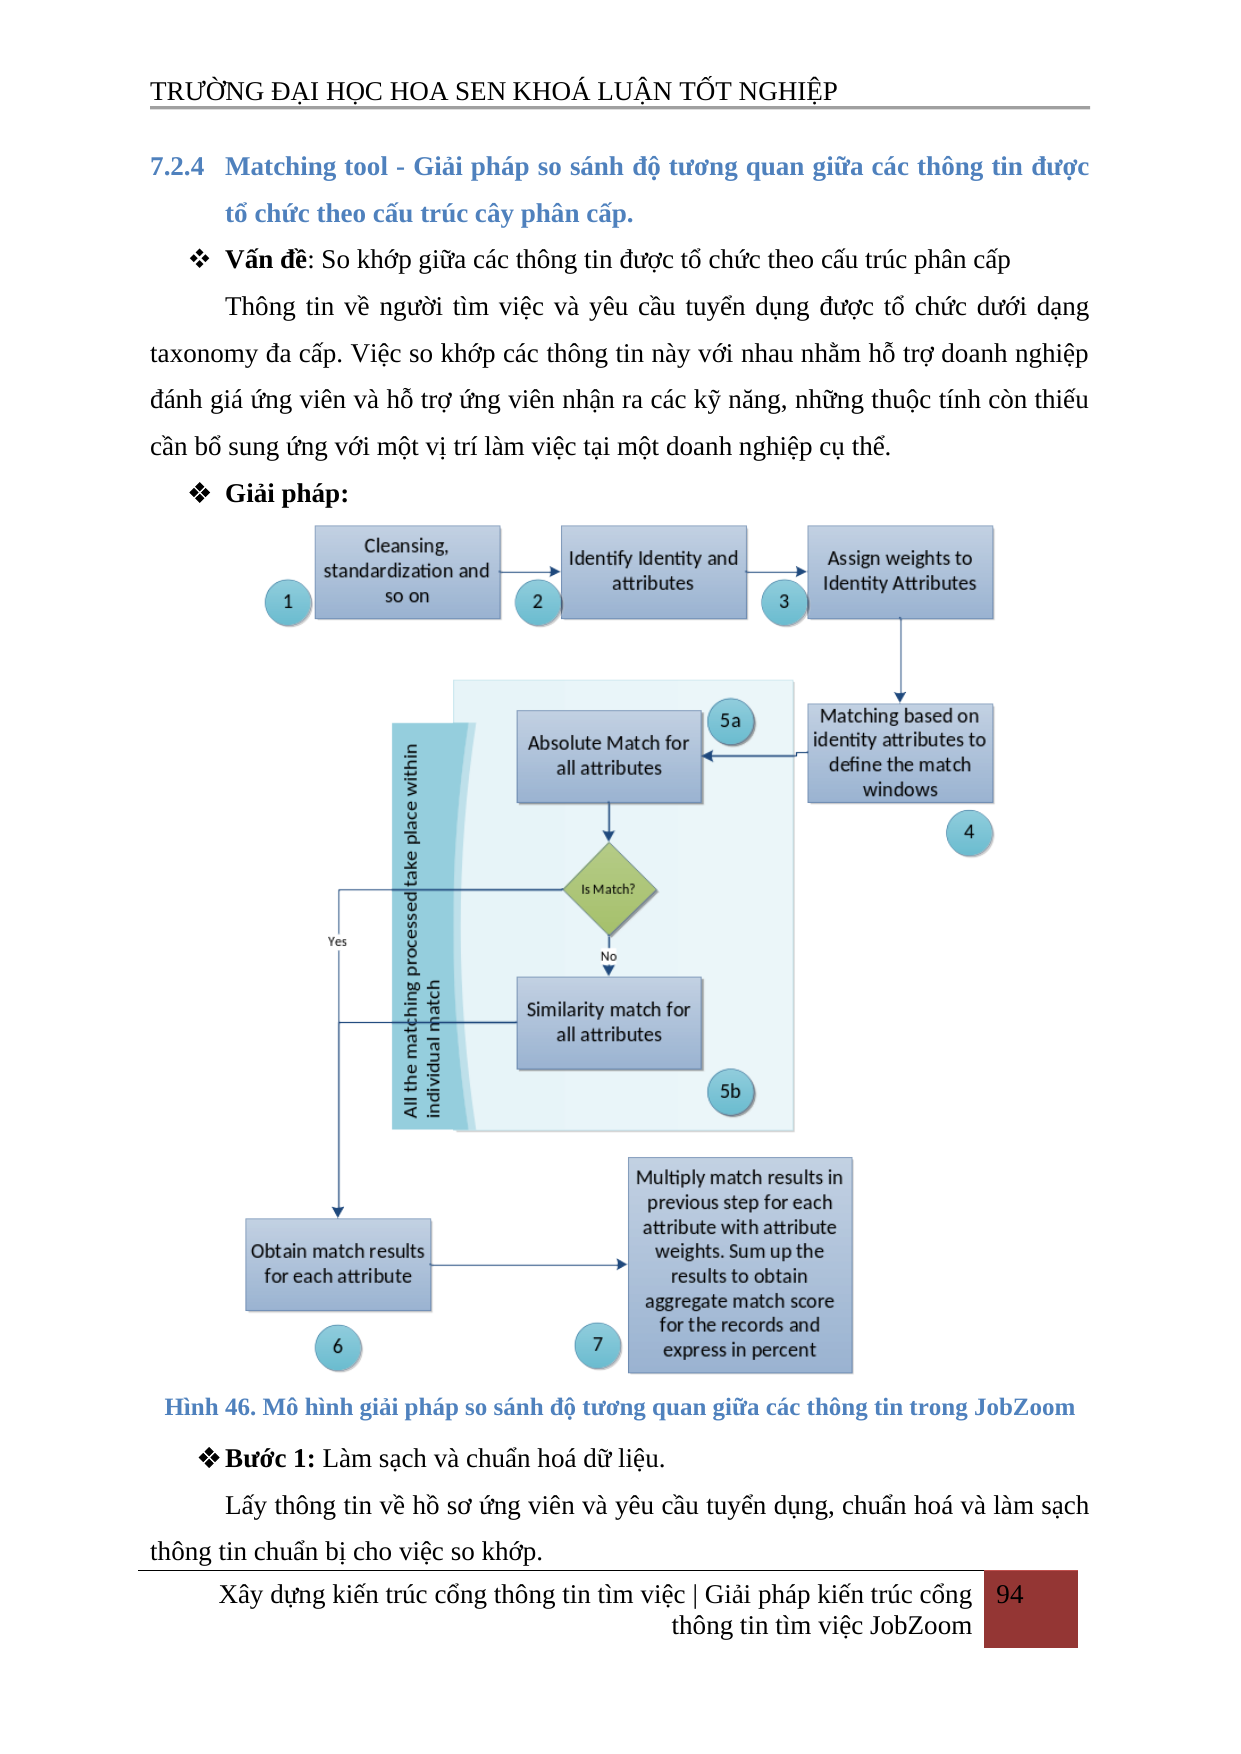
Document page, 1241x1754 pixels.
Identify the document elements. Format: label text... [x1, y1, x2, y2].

list Giải pháp: [187, 477, 1090, 508]
list Vấn đề: So khớp giữa các thông tin được tổ chức theo cấu trúc phân cấp [187, 243, 1090, 274]
list Bước 1: Làm sạch và chuẩn hoá dữ liệu. [150, 1442, 1090, 1473]
text Thông tin về người tìm việc và yêu cầu tuyển dụng được tổ chức dưới dạng taxonomy đa cấp. Việc so khớp các thông tin này với nhau nhằm hỗ trợ doanh nghiệp đánh giá ứng viên và hỗ trợ ứng viên nhận ra các kỹ năng, những thuộc tính còn thiếu cần bổ sung ứng với một vị trí làm việc tại một doanh nghiệp cụ thể. [150, 290, 1090, 461]
text Hình 46. Mô hình giải pháp so sánh độ tương quan giữa các thông tin trong JobZoom [150, 1392, 1090, 1421]
list Lấy thông tin về hồ sơ ứng viên và yêu cầu tuyển dụng, chuẩn hoá và làm sạch thông tin chuẩn bị cho việc so khớp. [150, 1489, 1090, 1567]
subtitle Matching tool - Giải pháp so sánh độ tương quan giữa các thông tin được tổ chức theo cấu trúc cây phân cấp. [150, 150, 1090, 228]
